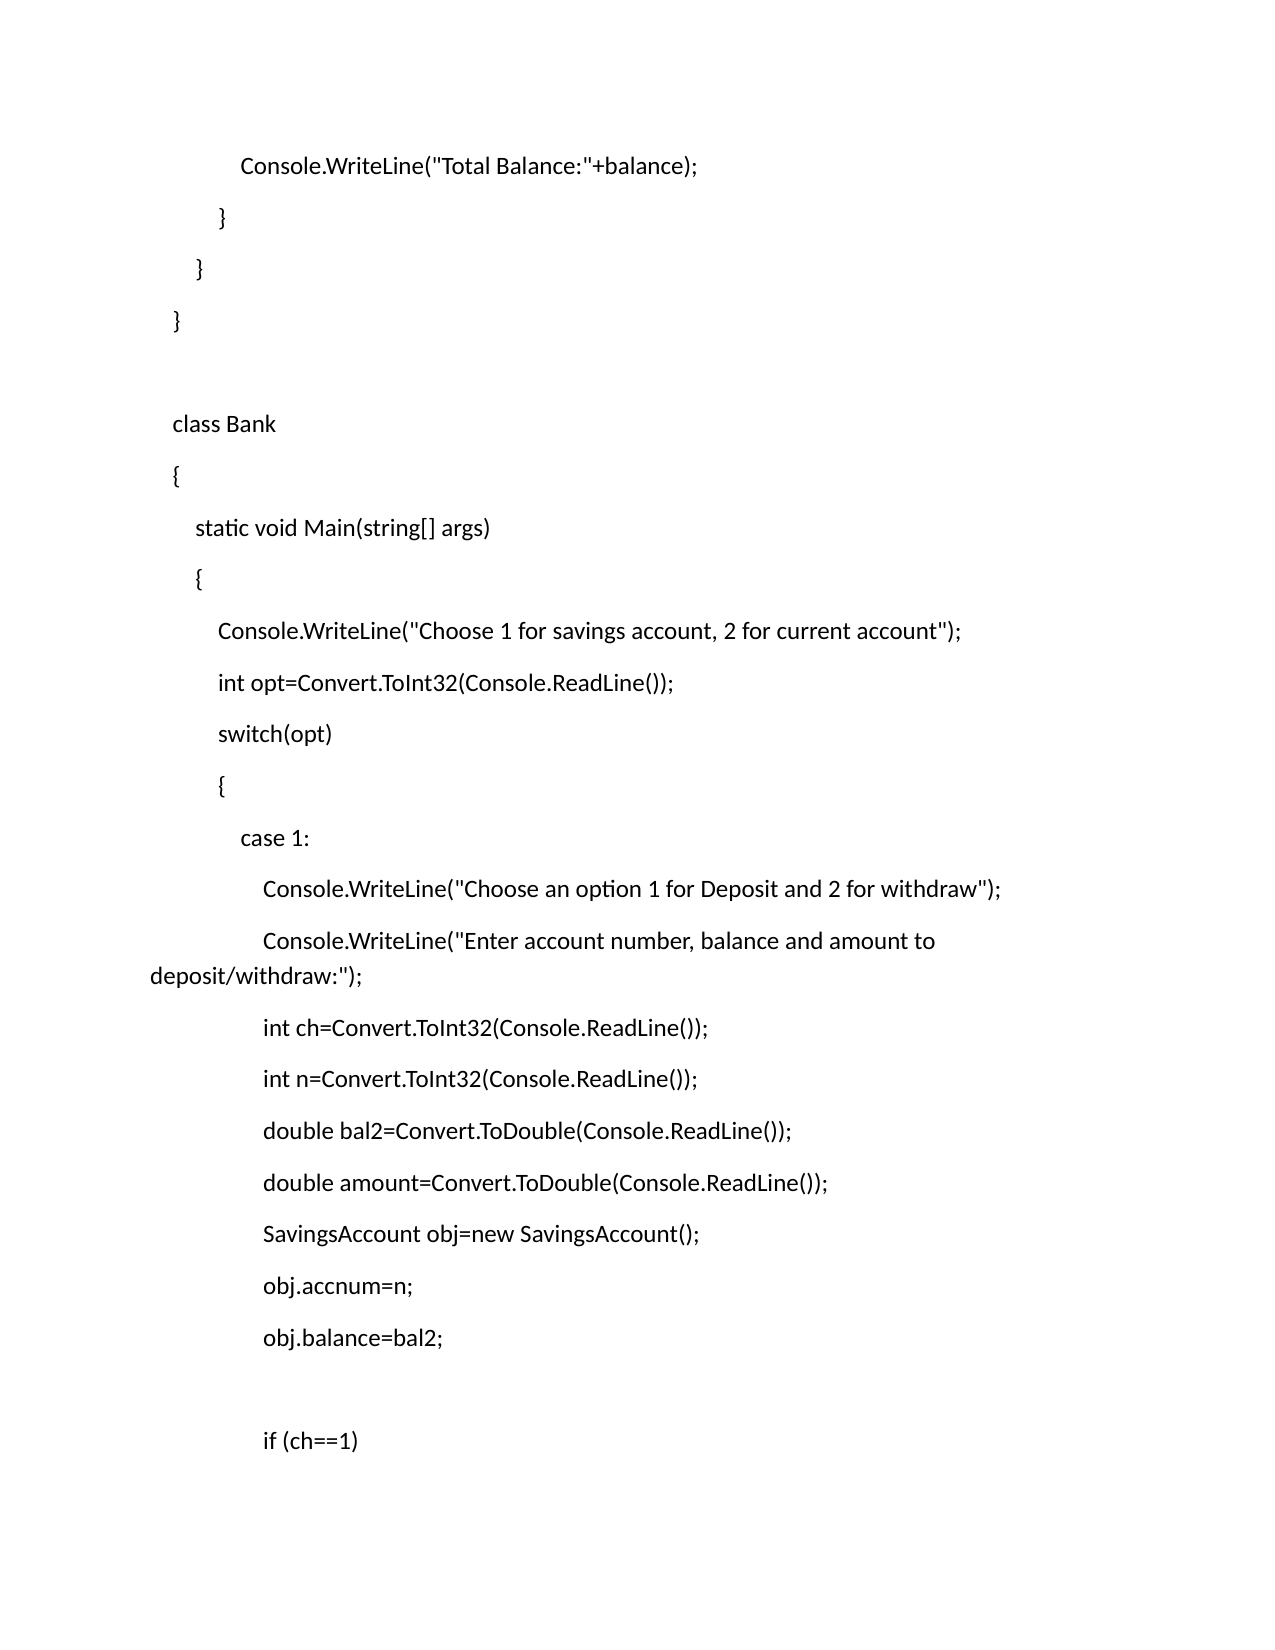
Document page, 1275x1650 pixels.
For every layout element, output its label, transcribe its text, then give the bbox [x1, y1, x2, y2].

text Console.WriteLine("Choose 1 for savings account, 2 for current account"); [150, 615, 1125, 646]
text { [150, 563, 1125, 594]
text SavingsAccount obj=new SavingsAccount(); [150, 1218, 1125, 1249]
text static void Main(string[] args) [150, 512, 1125, 542]
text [150, 150, 1125, 181]
text double amount=Convert.ToDouble(Console.ReadLine()); [150, 1167, 1125, 1197]
text } [150, 253, 1125, 284]
text obj.accnum=n; [150, 1270, 1125, 1301]
text class Bank [150, 408, 1125, 439]
text { [150, 770, 1125, 801]
text int opt=Convert.ToInt32(Console.ReadLine()); [150, 667, 1125, 697]
text obj.balance=bal2; [150, 1322, 1125, 1352]
text switch(opt) [150, 718, 1125, 749]
text } [150, 305, 1125, 336]
text case 1: [150, 822, 1125, 852]
text if (ch==1) [150, 1425, 1125, 1456]
text Console.WriteLine("Enter account number, balance and amount to deposit/withdraw:"); [150, 925, 1125, 991]
text { [150, 460, 1125, 491]
text } [150, 202, 1125, 232]
text Console.WriteLine("Choose an option 1 for Deposit and 2 for withdraw"); [150, 873, 1125, 904]
text int ch=Convert.ToInt32(Console.ReadLine()); [150, 1012, 1125, 1042]
text int n=Convert.ToInt32(Console.ReadLine()); [150, 1063, 1125, 1094]
text double bal2=Convert.ToDouble(Console.ReadLine()); [150, 1115, 1125, 1146]
